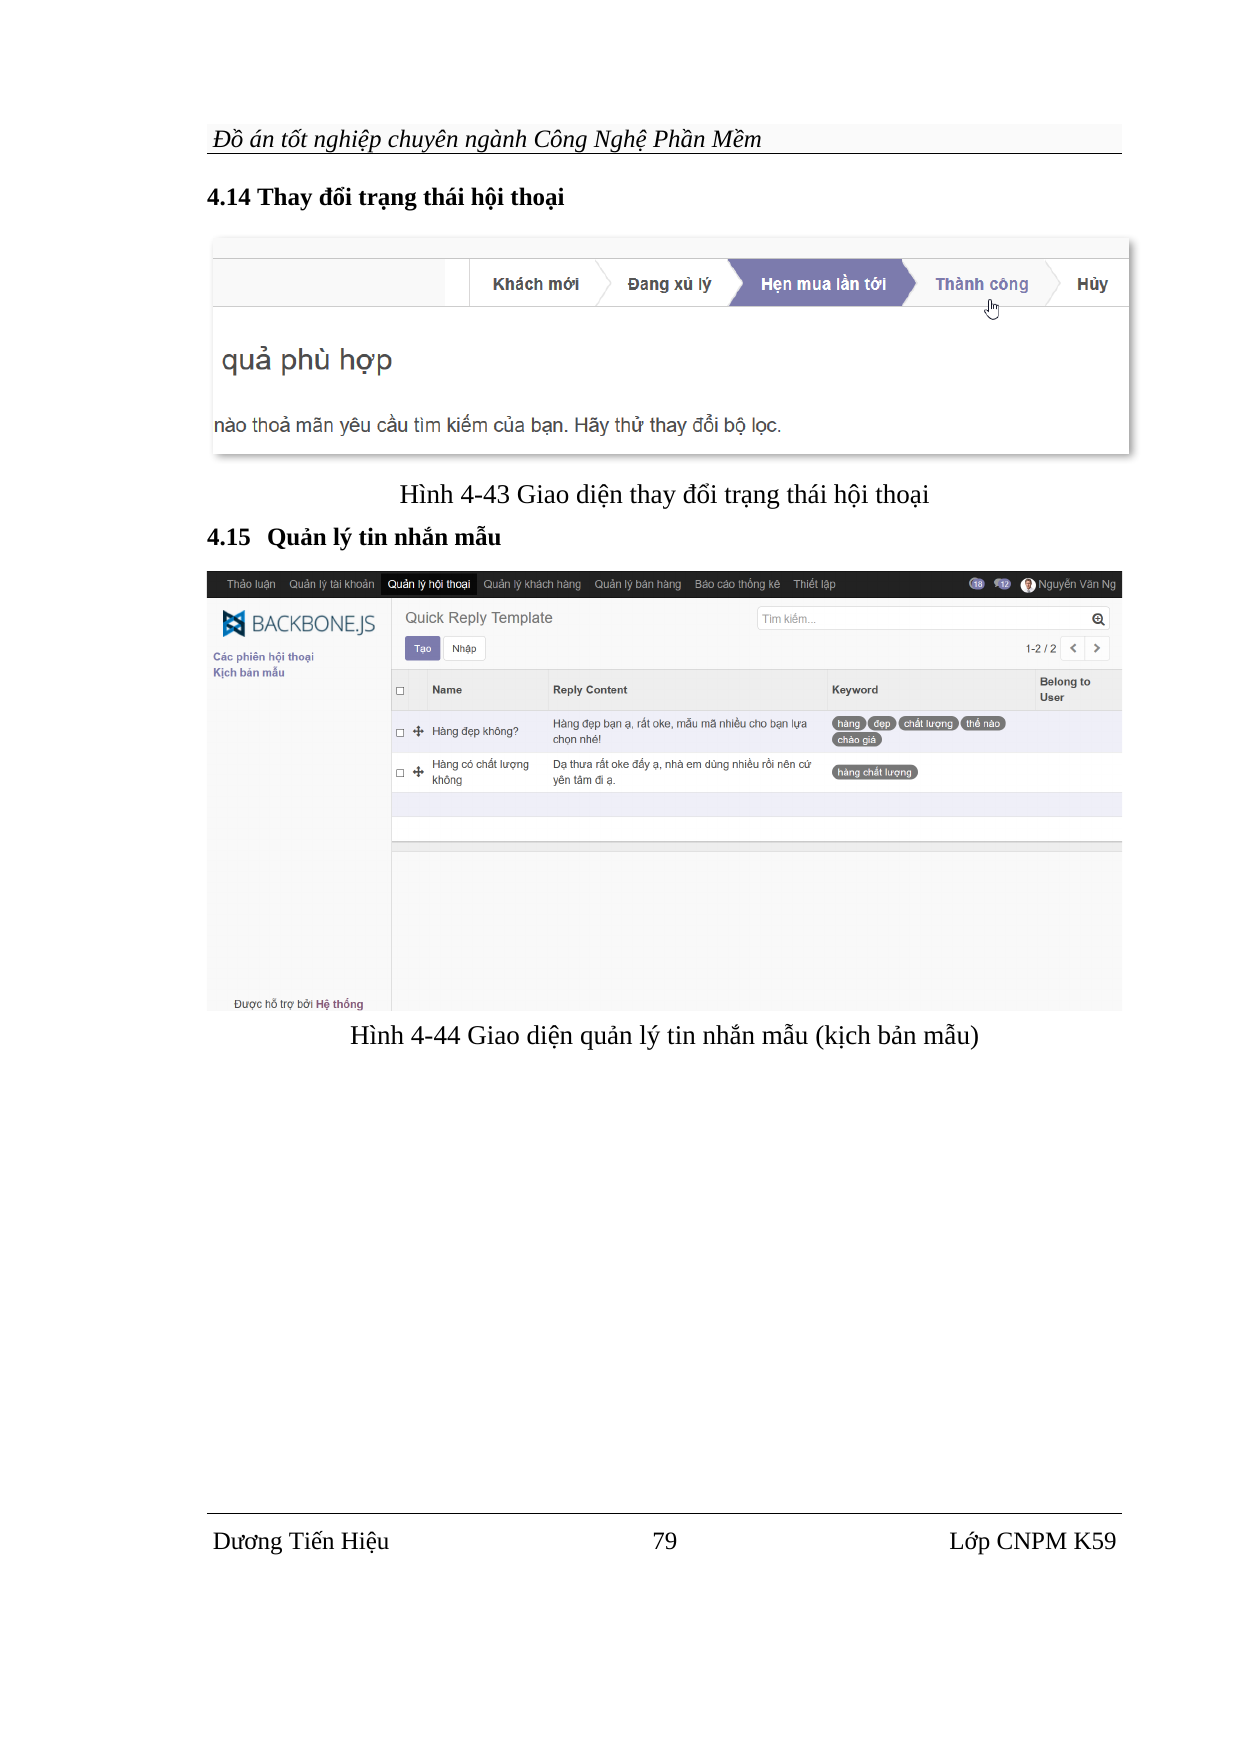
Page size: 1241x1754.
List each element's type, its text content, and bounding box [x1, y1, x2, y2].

subtitle Thay đổi trạng thái hội thoại [207, 182, 1122, 211]
picture [206, 571, 1123, 1011]
subtitle Quản lý tin nhắn mẫu [207, 522, 1122, 551]
picture [213, 238, 1129, 454]
